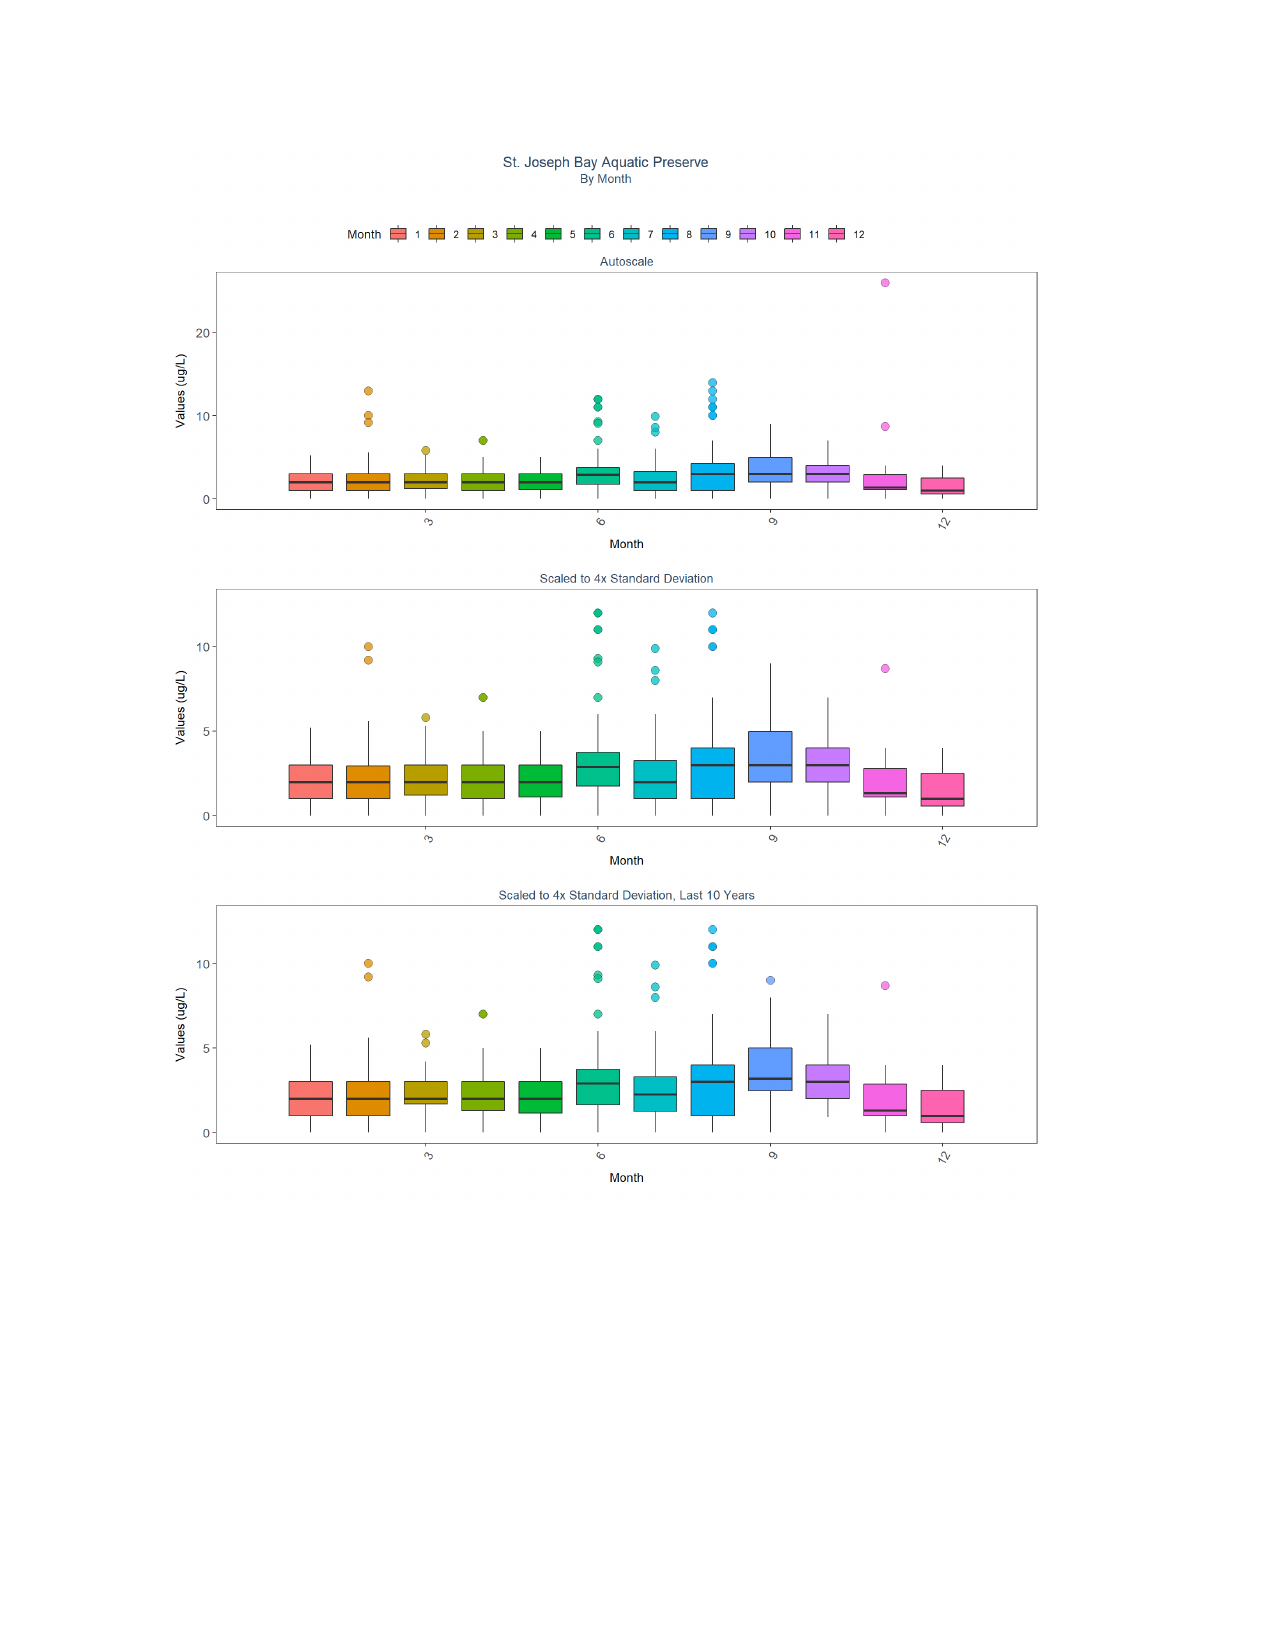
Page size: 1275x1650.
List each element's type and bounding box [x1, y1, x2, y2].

picture [168, 150, 1044, 1200]
